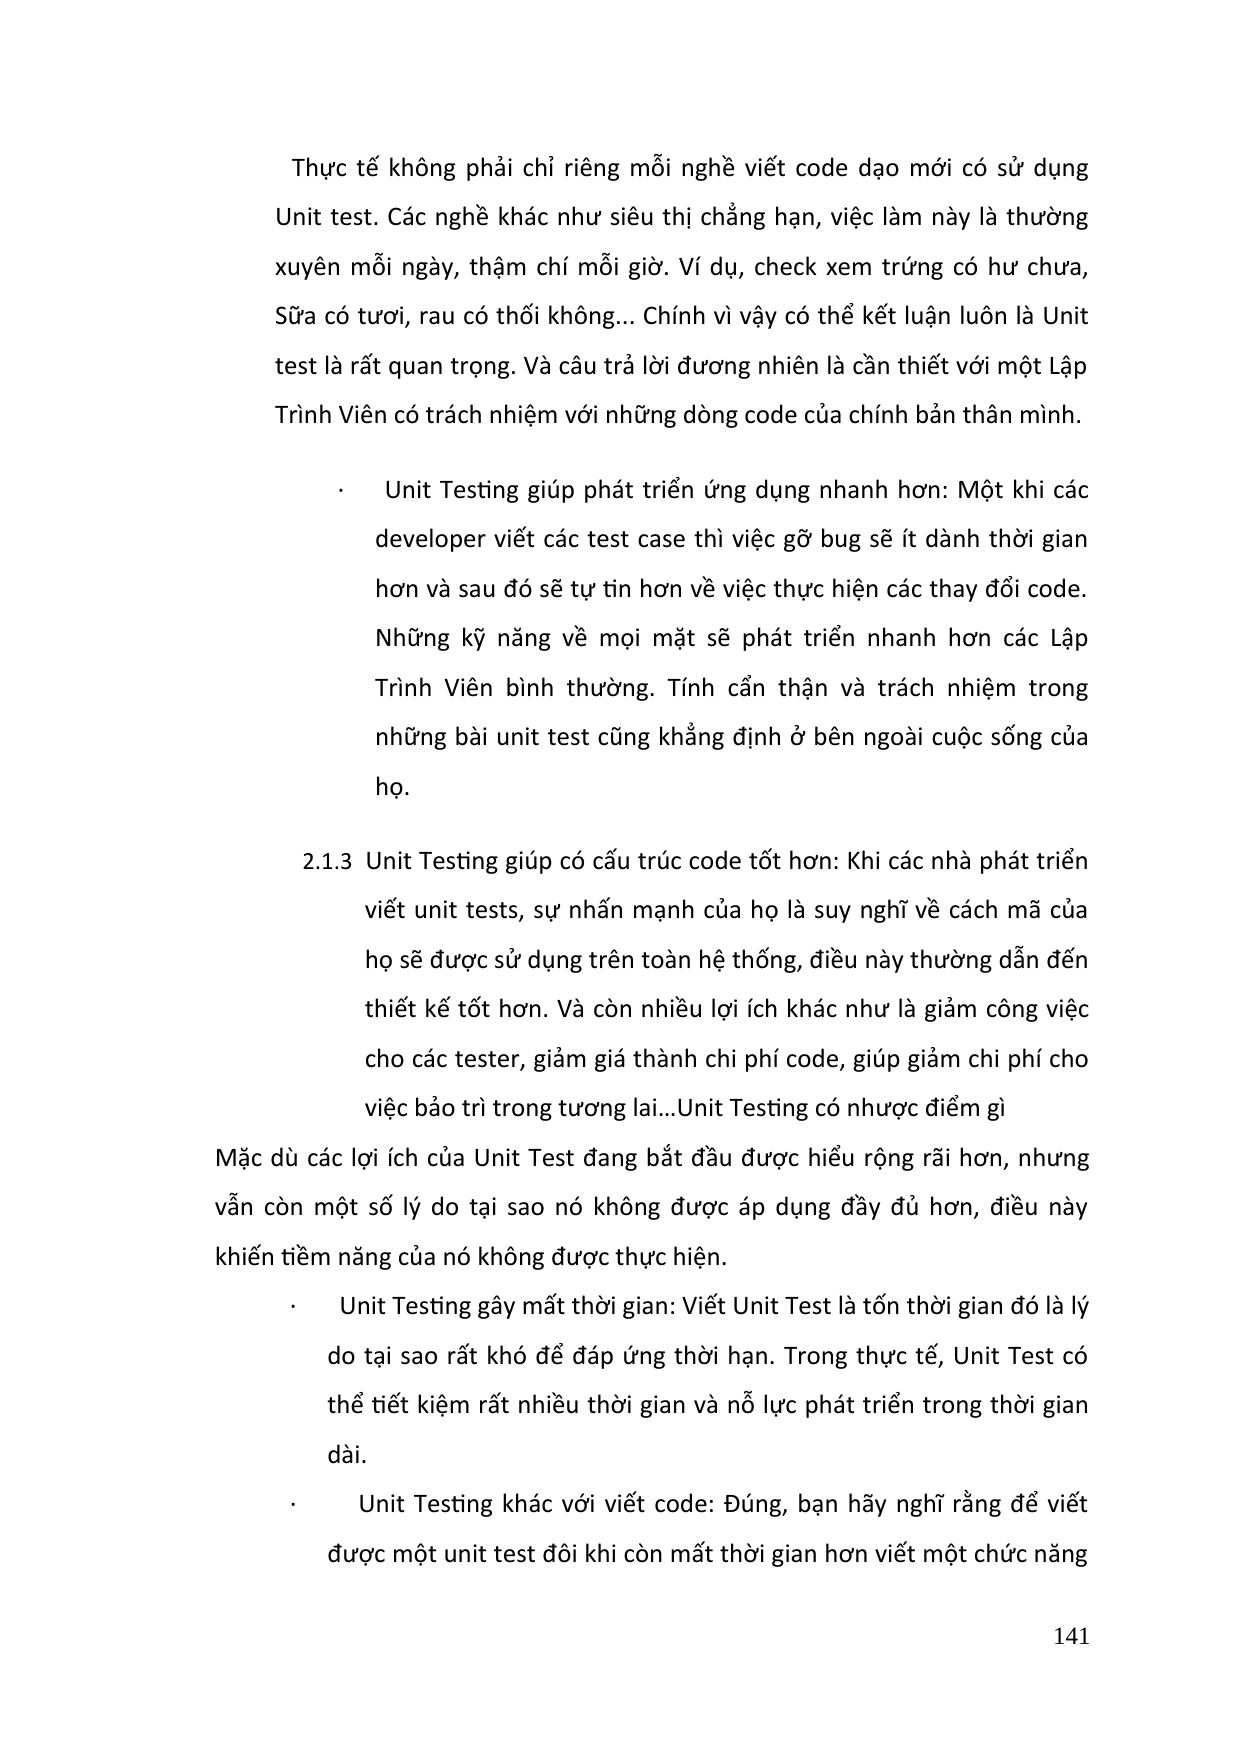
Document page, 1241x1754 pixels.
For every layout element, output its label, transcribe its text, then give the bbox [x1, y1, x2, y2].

text · Unit Testing gây mất thời gian: Viết Unit Test là tốn thời gian đó là lý do tại sao rất khó để đáp ứng thời hạn. Trong thực tế, Unit Test có thể tiết kiệm rất nhiều thời gian và nỗ lực phát triển trong thời gian dài. [289, 1288, 1090, 1470]
text Mặc dù các lợi ích của Unit Test đang bắt đầu được hiểu rộng rãi hơn, nhưng vẫn còn một số lý do tại sao nó không được áp dụng đầy đủ hơn, điều này khiến tiềm năng của nó không được thực hiện. [214, 1140, 1090, 1272]
text 2.1.3 Unit Testing giúp có cấu trúc code tốt hơn: Khi các nhà phát triển viết unit tests, sự nhấn mạnh của họ là suy nghĩ về cách mã của họ sẽ được sử dụng trên toàn hệ thống, điều này thường dẫn đến thiết kế tốt hơn. Và còn nhiều lợi ích khác như là giảm công việc cho các tester, giảm giá thành chi phí code, giúp giảm chi phí cho việc bảo trì trong tương lai…Unit Testing có nhược điểm gì [302, 843, 1090, 1124]
text · Unit Testing giúp phát triển ứng dụng nhanh hơn: Một khi các developer viết các test case thì việc gỡ bug sẽ ít dành thời gian hơn và sau đó sẽ tự tin hơn về việc thực hiện các thay đổi code. Những kỹ năng về mọi mặt sẽ phát triển nhanh hơn các Lập Trình Viên bình thường. Tính cẩn thận và trách nhiệm trong những bài unit test cũng khẳng định ở bên ngoài cuộc sống của họ. [337, 472, 1090, 802]
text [289, 1486, 1090, 1569]
text Thực tế không phải chỉ riêng mỗi nghề viết code dạo mới có sử dụng Unit test. Các nghề khác như siêu thị chẳng hạn, việc làm này là thường xuyên mỗi ngày, thậm chí mỗi giờ. Ví dụ, check xem trứng có hư chưa, Sữa có tươi, rau có thối không... Chính vì vậy có thể kết luận luôn là Unit test là rất quan trọng. Và câu trả lời đương nhiên là cần thiết với một Lập Trình Viên có trách nhiệm với những dòng code của chính bản thân mình. [275, 150, 1090, 430]
